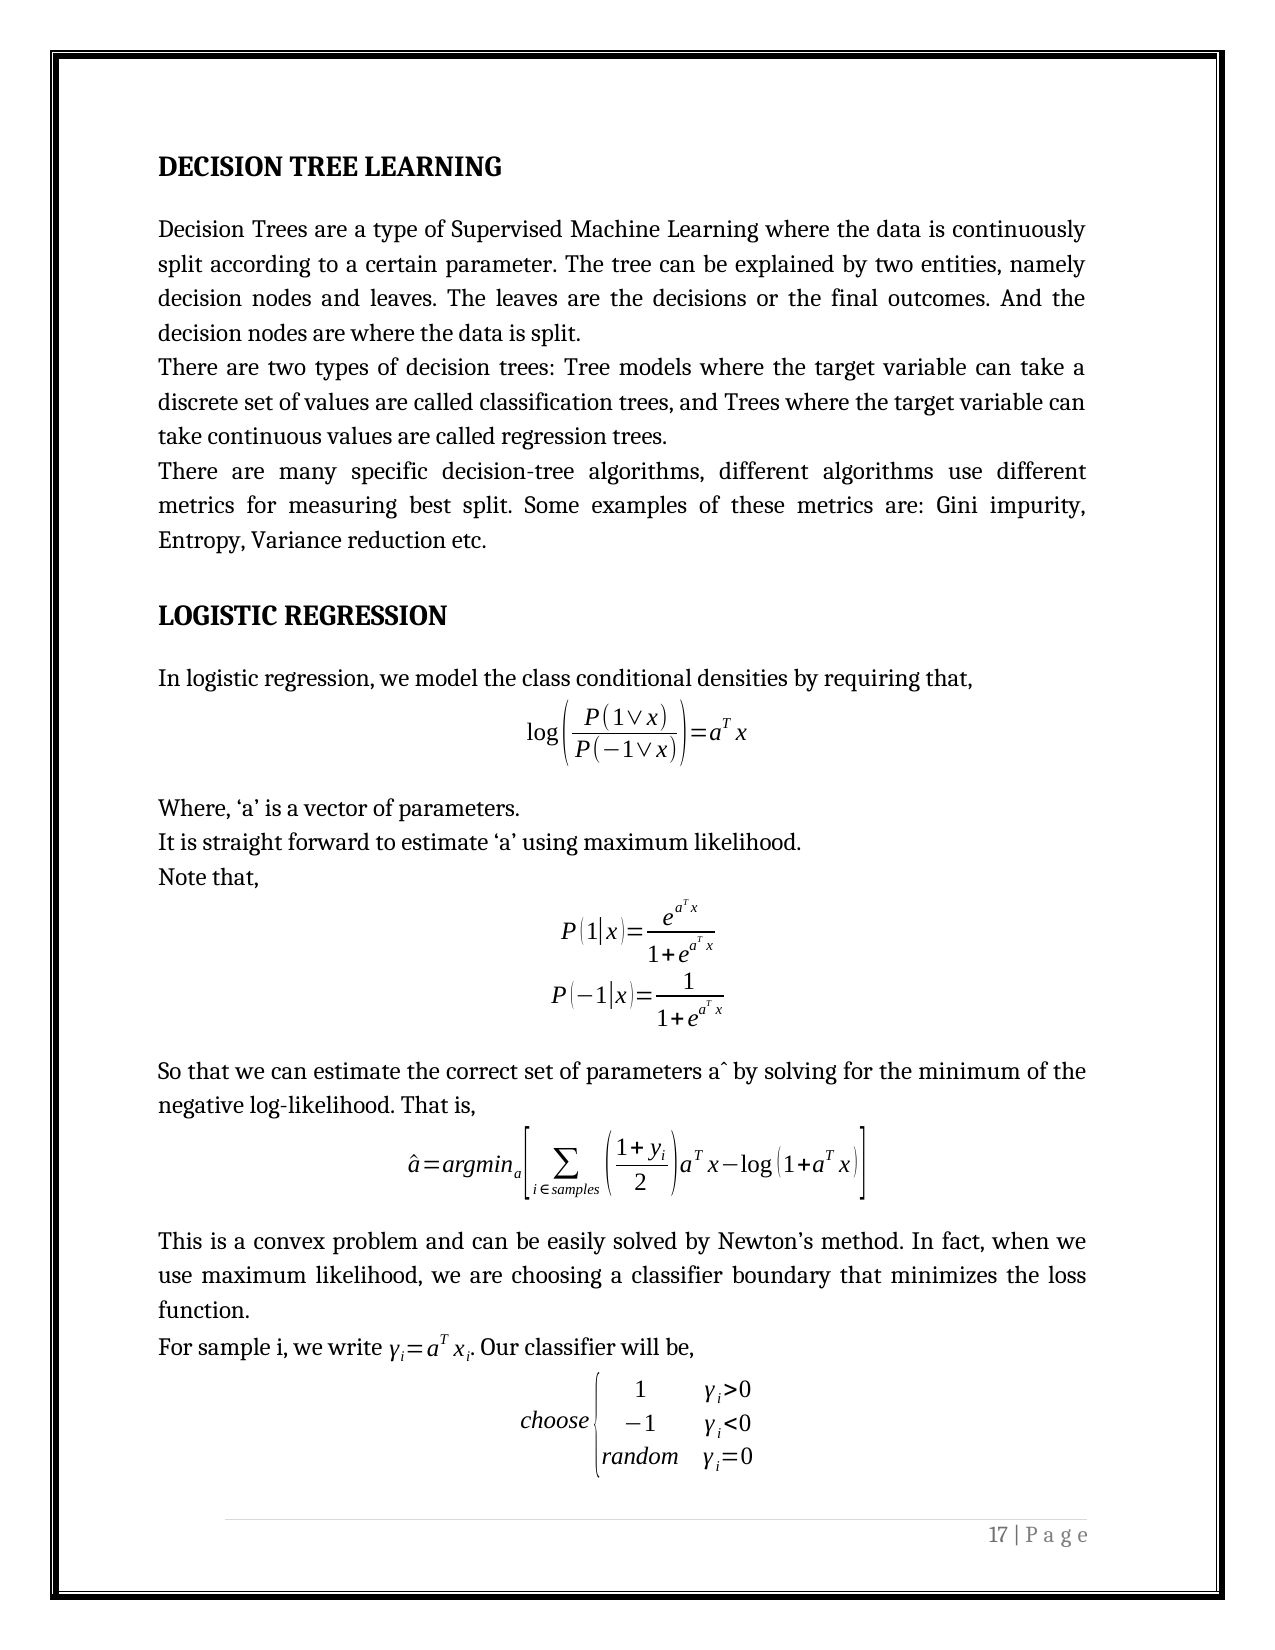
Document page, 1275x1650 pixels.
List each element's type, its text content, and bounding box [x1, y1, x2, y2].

list Note that, [158, 862, 1087, 891]
list It is straight forward to estimate ‘a’ using maximum likelihood. [158, 828, 1087, 857]
list There are two types of decision trees: Tree models where the target variable can take a discrete set of values are called classification trees, and Trees where the target variable can take continuous values are called regression trees. [158, 353, 1087, 451]
subtitle LOGISTIC REGRESSION [158, 599, 1087, 632]
subtitle DECISION TREE LEARNING [158, 150, 1087, 183]
list Where, ‘a’ is a vector of parameters. [158, 793, 1087, 822]
list In logistic regression, we model the class conditional densities by requiring that, [158, 664, 1087, 693]
list For sample i, we write . Our classifier will be, [158, 1330, 1087, 1365]
list There are many specific decision-tree algorithms, different algorithms use different metrics for measuring best split. Some examples of these metrics are: Gini impurity, Entropy, Variance reduction etc. [158, 457, 1087, 554]
list This is a convex problem and can be easily solved by Newton’s method. In fact, when we use maximum likelihood, we are choosing a classifier boundary that minimizes the loss function. [158, 1227, 1087, 1324]
list So that we can estimate the correct set of parameters a ̂ by solving for the minimum of the negative log-likelihood. That is, [158, 1057, 1087, 1120]
list Decision Trees are a type of Supervised Machine Learning where the data is continuously split according to a certain parameter. The tree can be explained by two entities, namely decision nodes and leaves. The leaves are the decisions or the final outcomes. And the decision nodes are where the data is split. [158, 215, 1087, 347]
